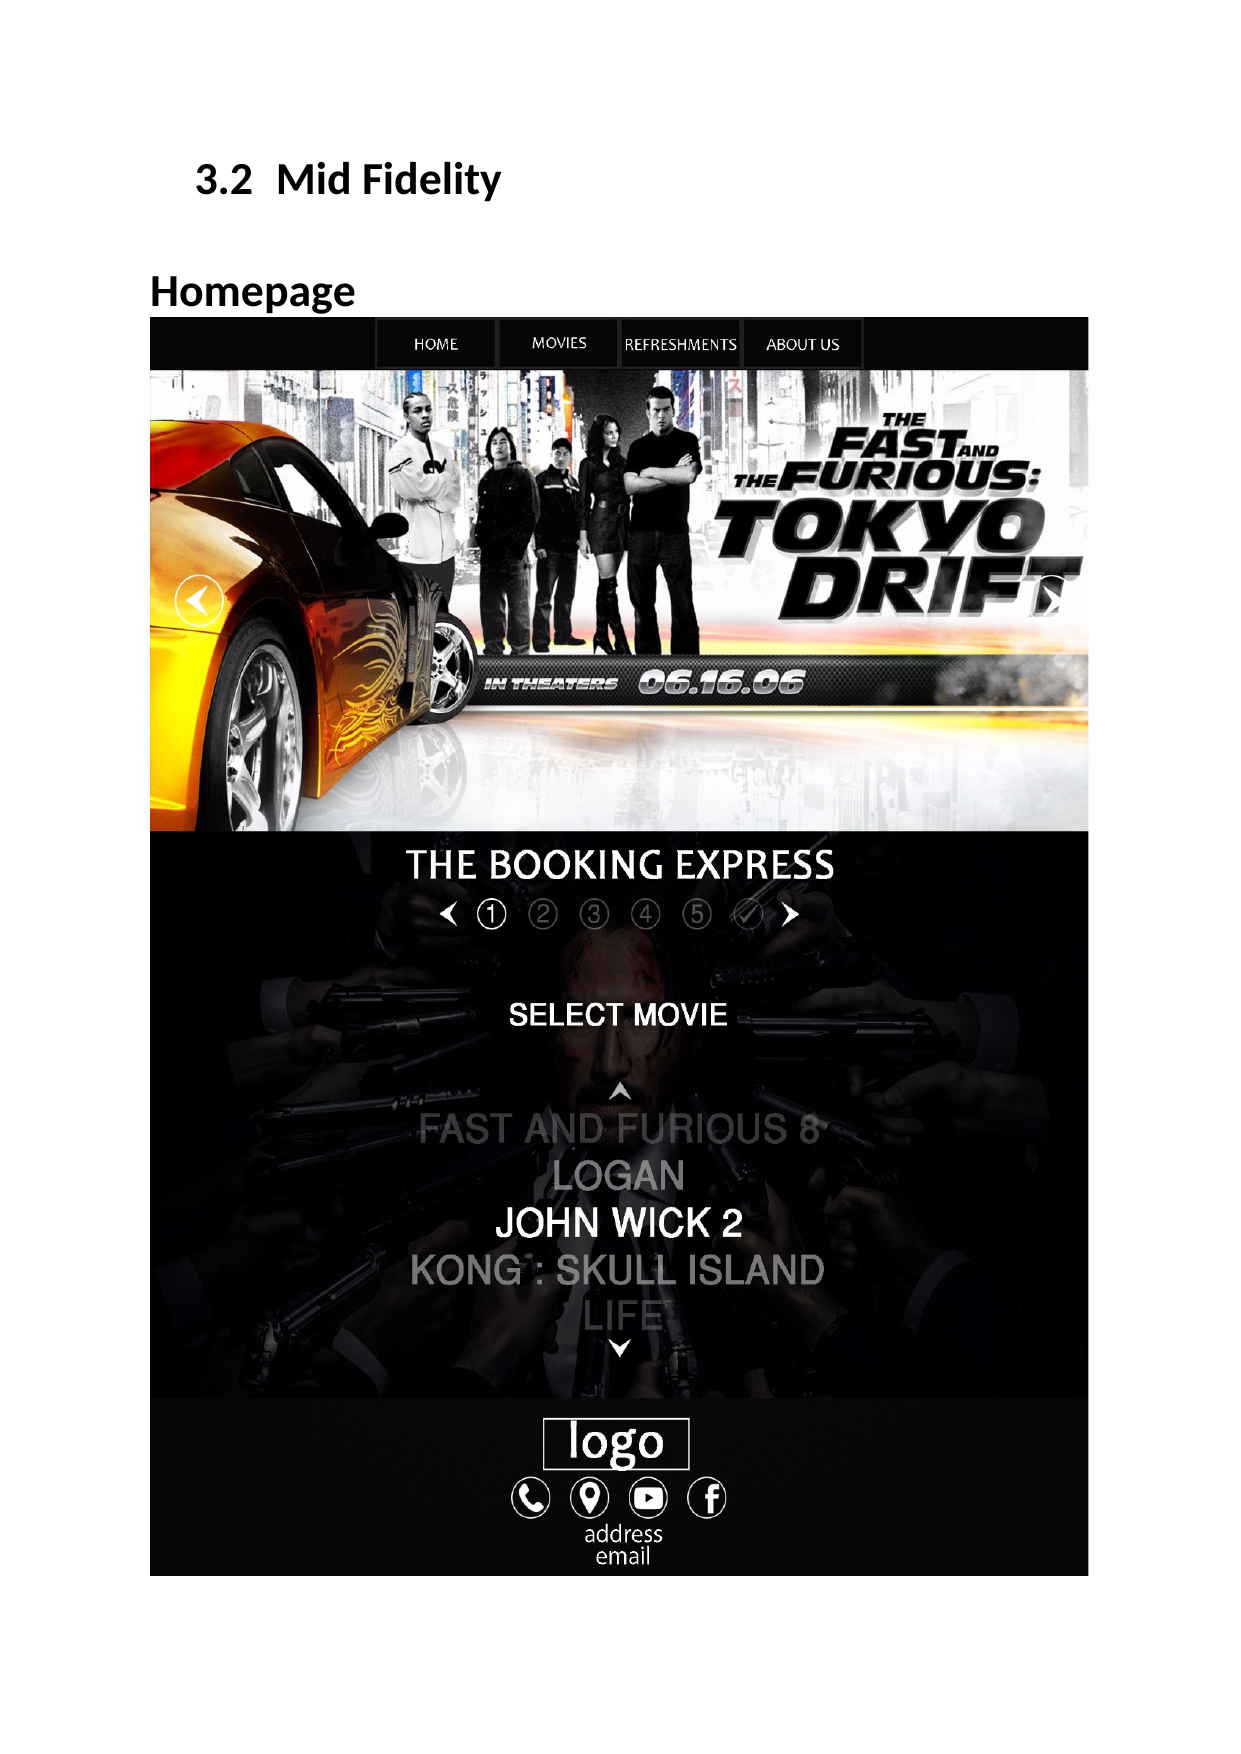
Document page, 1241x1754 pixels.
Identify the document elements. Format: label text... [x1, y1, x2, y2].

picture [150, 317, 1089, 1576]
list Mid Fidelity [194, 150, 1090, 206]
text Homepage [150, 262, 1090, 318]
